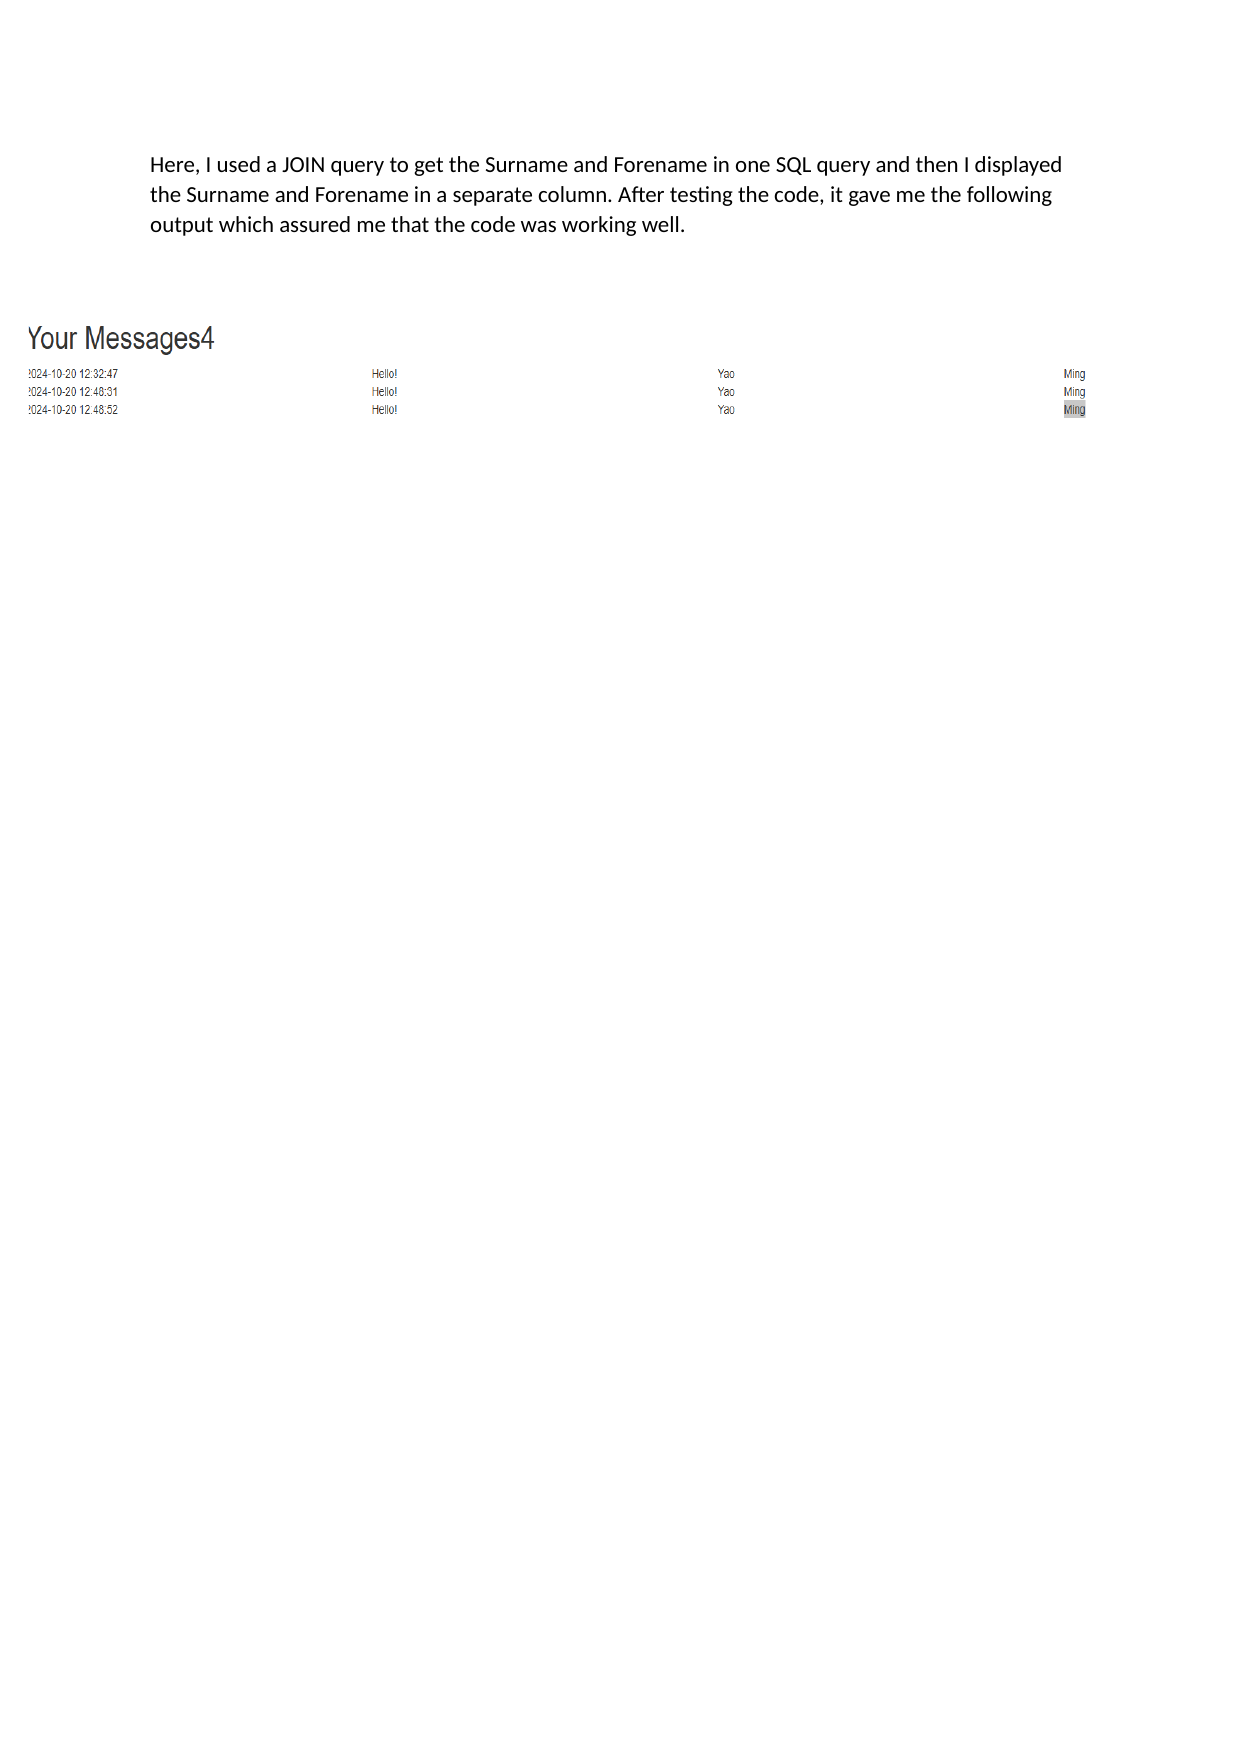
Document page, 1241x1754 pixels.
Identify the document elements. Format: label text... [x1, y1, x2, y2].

picture [28, 319, 1174, 470]
text Here, I used a JOIN query to get the Surname and Forename in one SQL query and then I displayed the Surname and Forename in a separate column. After testing the code, it gave me the following output which assured me that the code was working well. [150, 150, 1090, 238]
